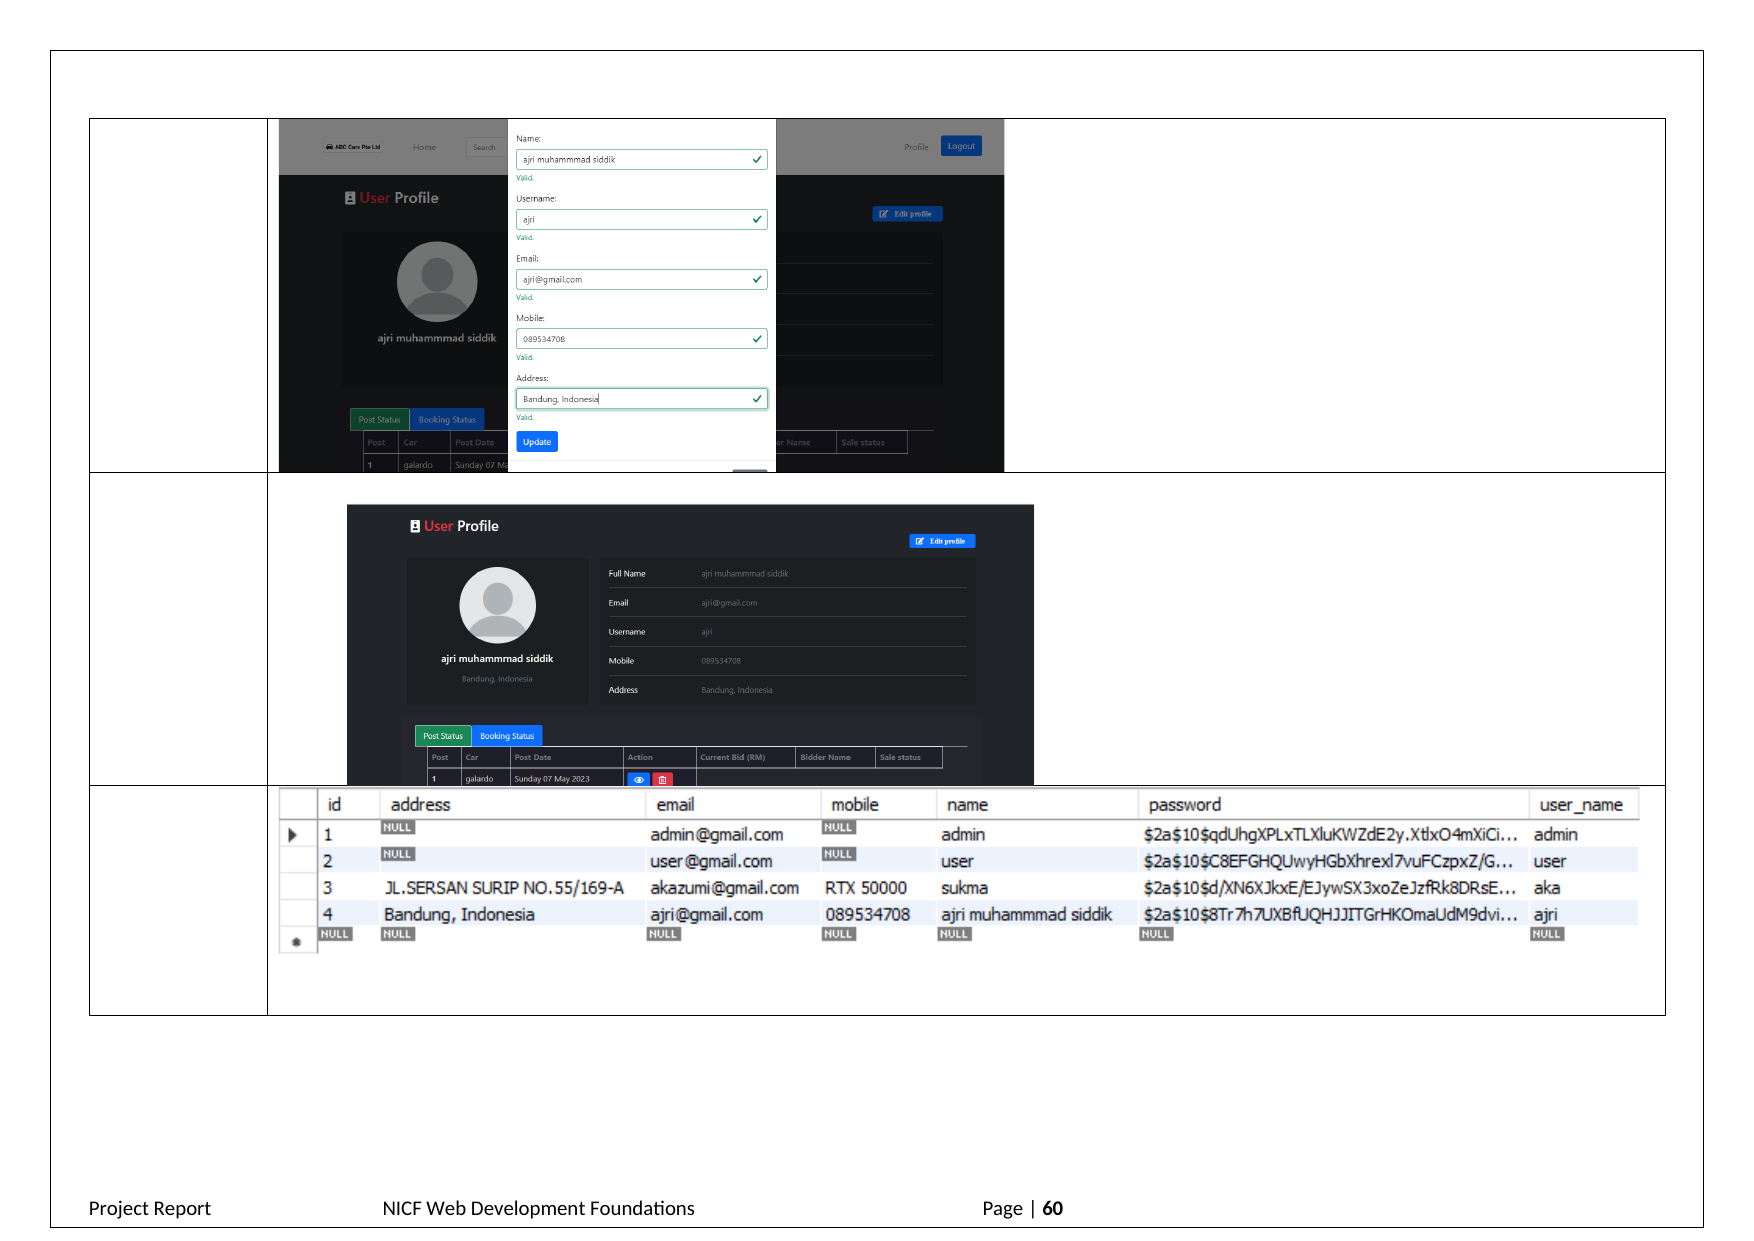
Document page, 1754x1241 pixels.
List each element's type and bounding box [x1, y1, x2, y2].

table_cell [268, 119, 278, 472]
picture [278, 119, 1005, 472]
table_cell [268, 786, 278, 1015]
table_cell [1005, 119, 1665, 472]
table_cell [1654, 786, 1665, 1015]
table_cell [90, 473, 267, 785]
picture [278, 503, 1654, 1015]
table_cell [268, 473, 1665, 785]
table_cell [90, 786, 267, 1015]
table_cell [90, 119, 267, 472]
